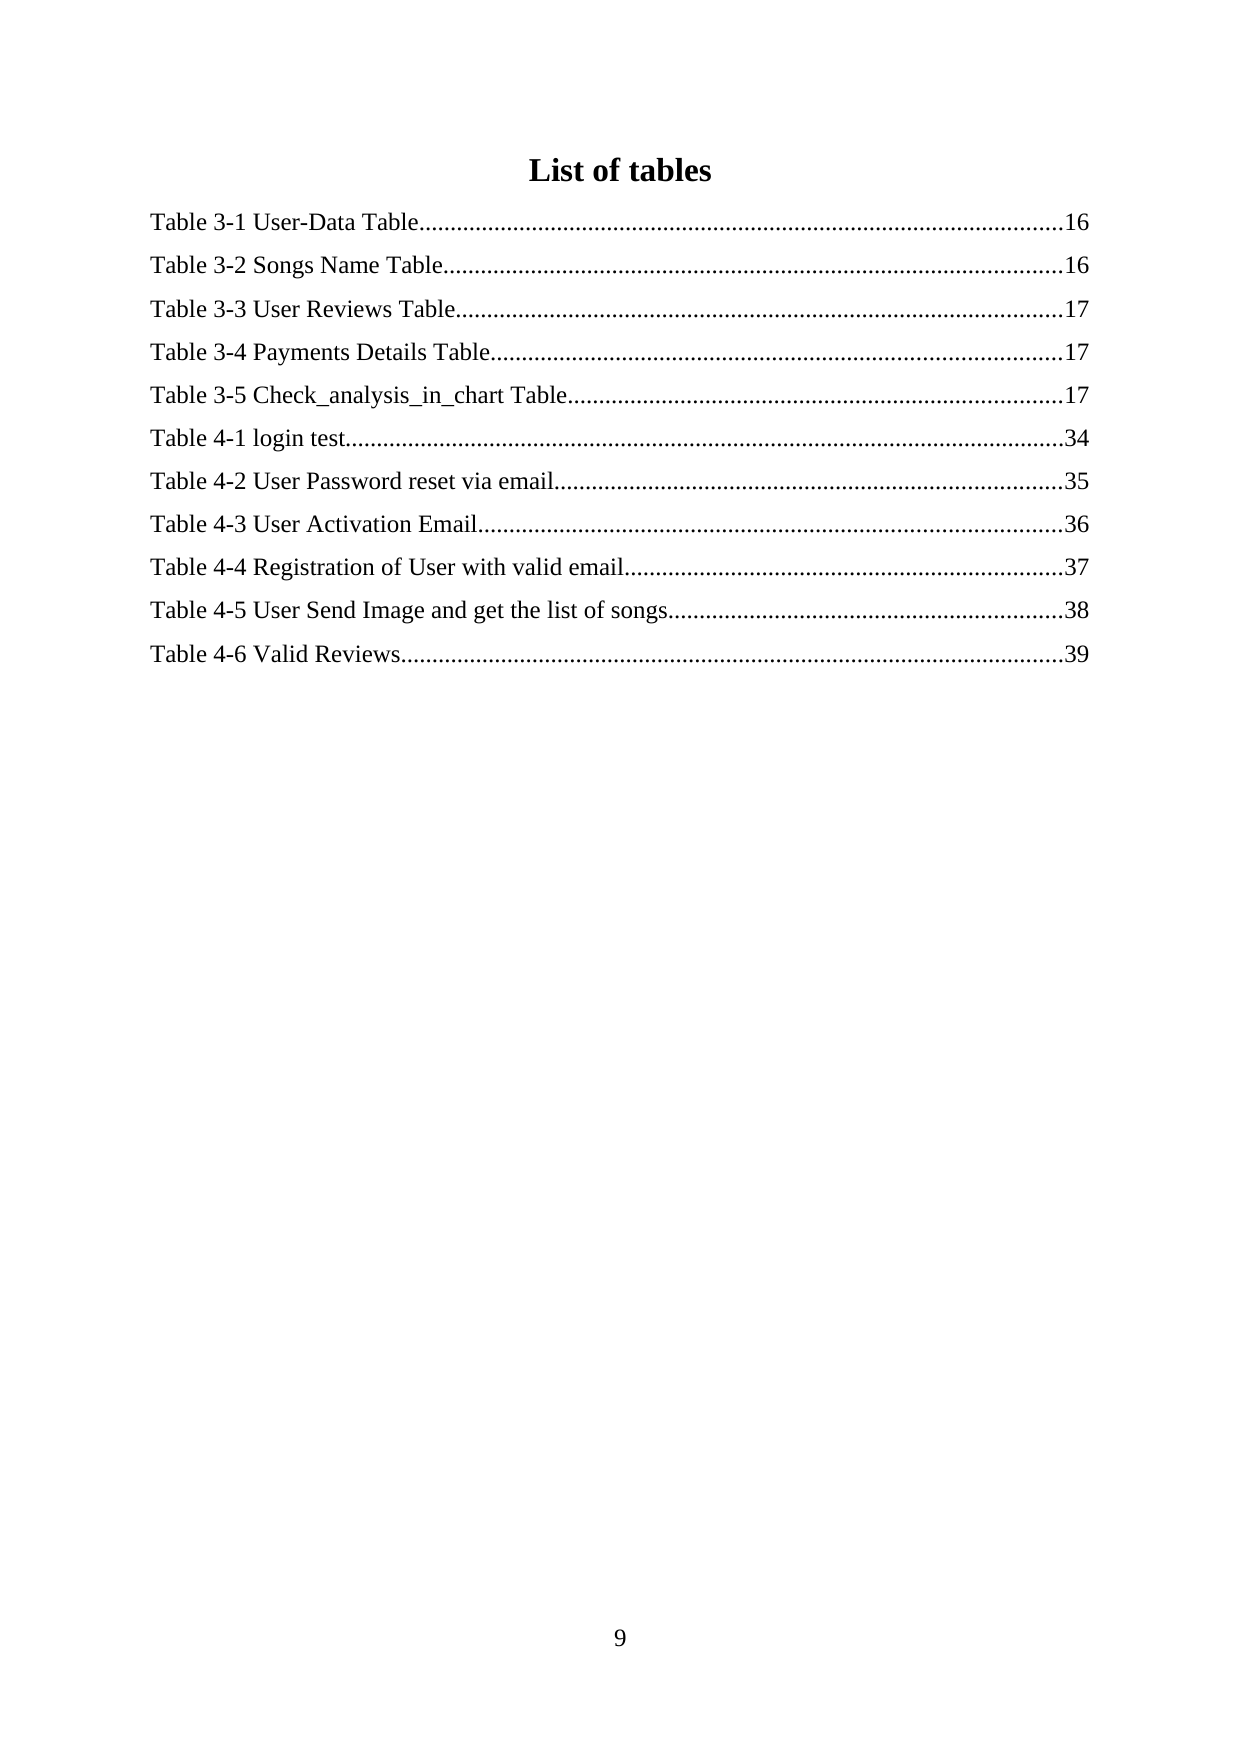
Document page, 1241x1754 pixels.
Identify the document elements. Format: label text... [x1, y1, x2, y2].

text Table 3-2 Songs Name Table 16 [150, 251, 1090, 279]
text Table 3-1 User-Data Table 16 [150, 207, 1090, 236]
text Table 4-1 login test 34 [150, 423, 1090, 452]
text Table 3-4 Payments Details Table 17 [150, 337, 1090, 366]
text Table 4-2 User Password reset via email 35 [150, 466, 1090, 495]
text Table 3-5 Check_analysis_in_chart Table 17 [150, 380, 1090, 409]
text Table 4-4 Registration of User with valid email 37 [150, 552, 1090, 581]
text Table 4-5 User Send Image and get the list of songs 38 [150, 596, 1090, 624]
text Table 3-3 User Reviews Table 17 [150, 294, 1090, 322]
text Table 4-3 User Activation Email 36 [150, 509, 1090, 538]
text Table 4-6 Valid Reviews 39 [150, 639, 1090, 667]
title List of tables [150, 150, 1090, 188]
